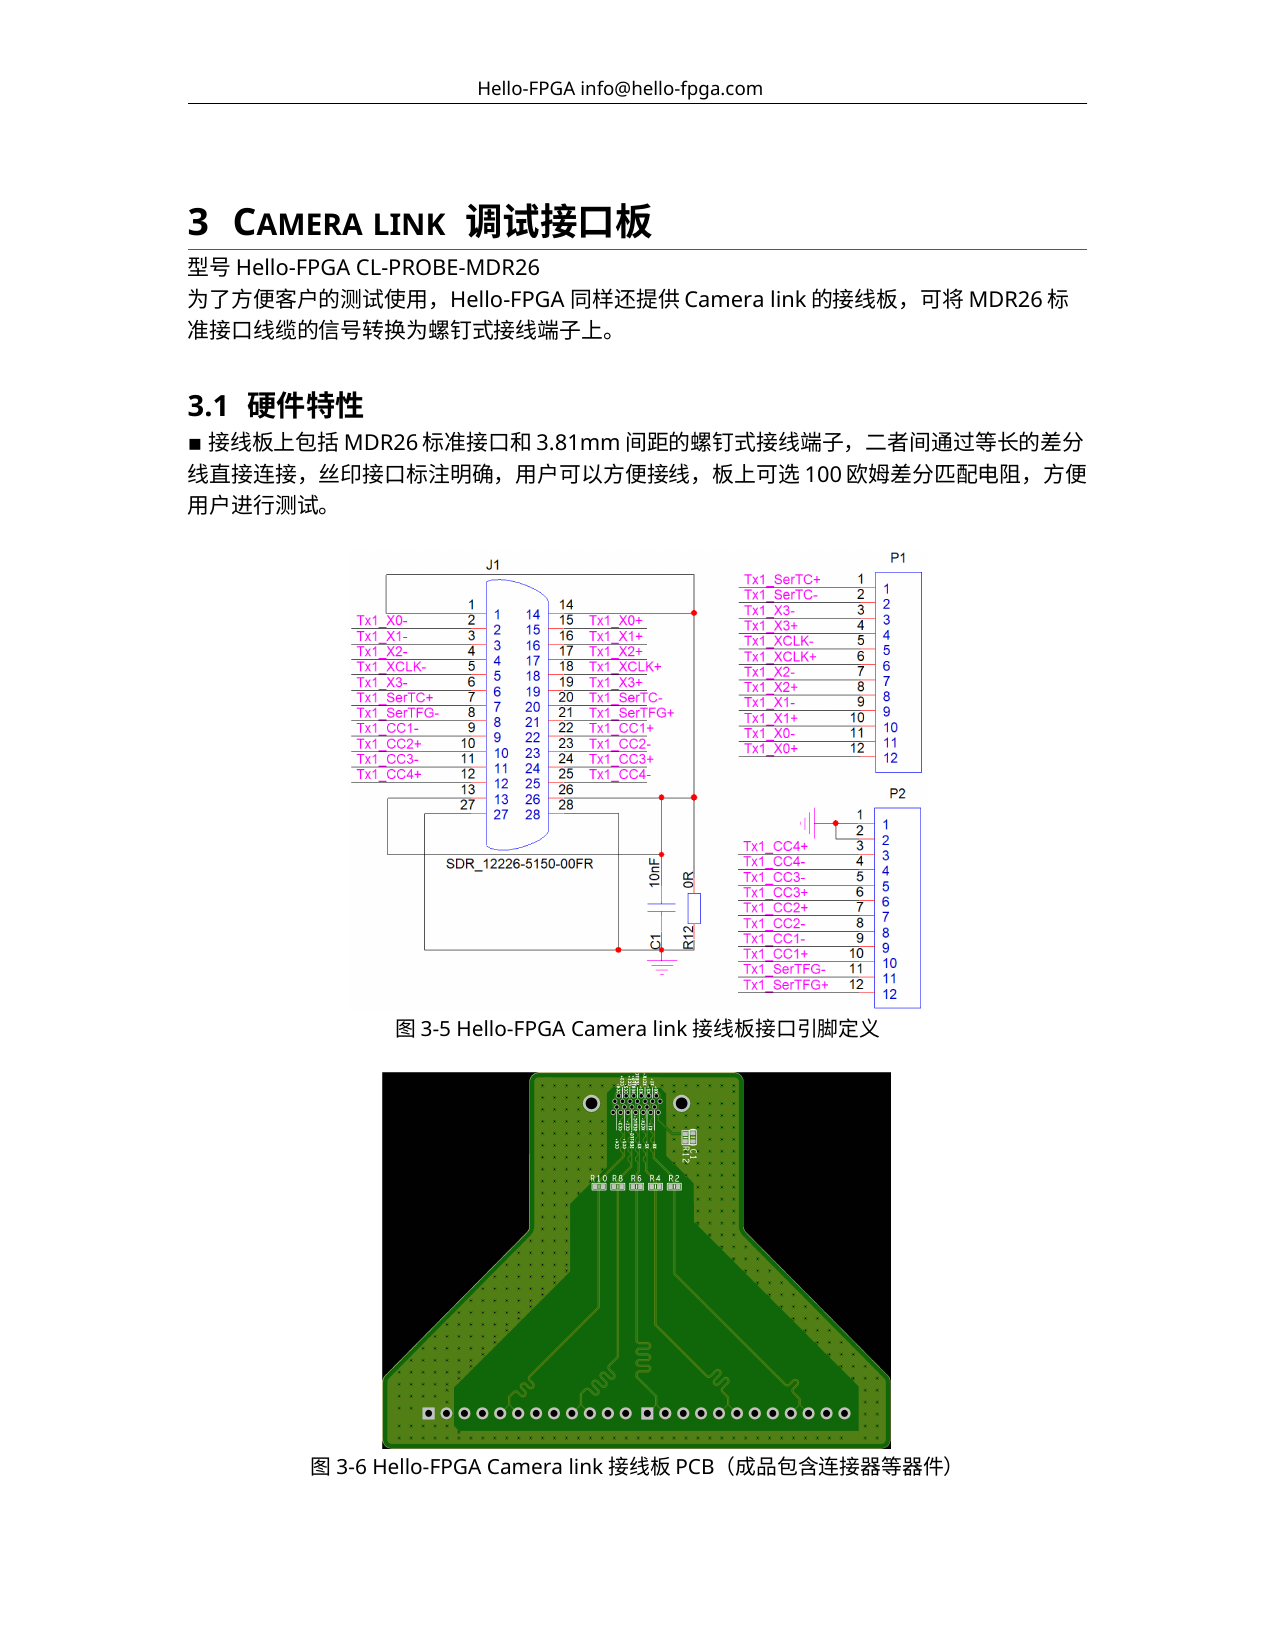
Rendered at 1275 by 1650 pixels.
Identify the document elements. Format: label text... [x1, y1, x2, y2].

text ▪ 接线板上包括MDR26标准接口和3.81mm间距的螺钉式接线端子，二者间通过等长的差分线直接连接，丝印接口标注明确，用户可以方便接线，板上可选100欧姆差分匹配电阻，方便用户进行测试。 [187, 425, 1087, 520]
subtitle 硬件特性 [187, 383, 1087, 425]
text 型号Hello-FPGA CL-PROBE-MDR26 [187, 250, 1087, 282]
text 为了方便客户的测试使用，Hello-FPGA 同样还提供Camera link的接线板，可将MDR26标准接口线缆的信号转换为螺钉式接线端子上。 [187, 282, 1087, 345]
picture [383, 1073, 890, 1449]
picture [347, 550, 928, 1012]
subtitle Camera link 调试接口板 [187, 192, 1087, 250]
